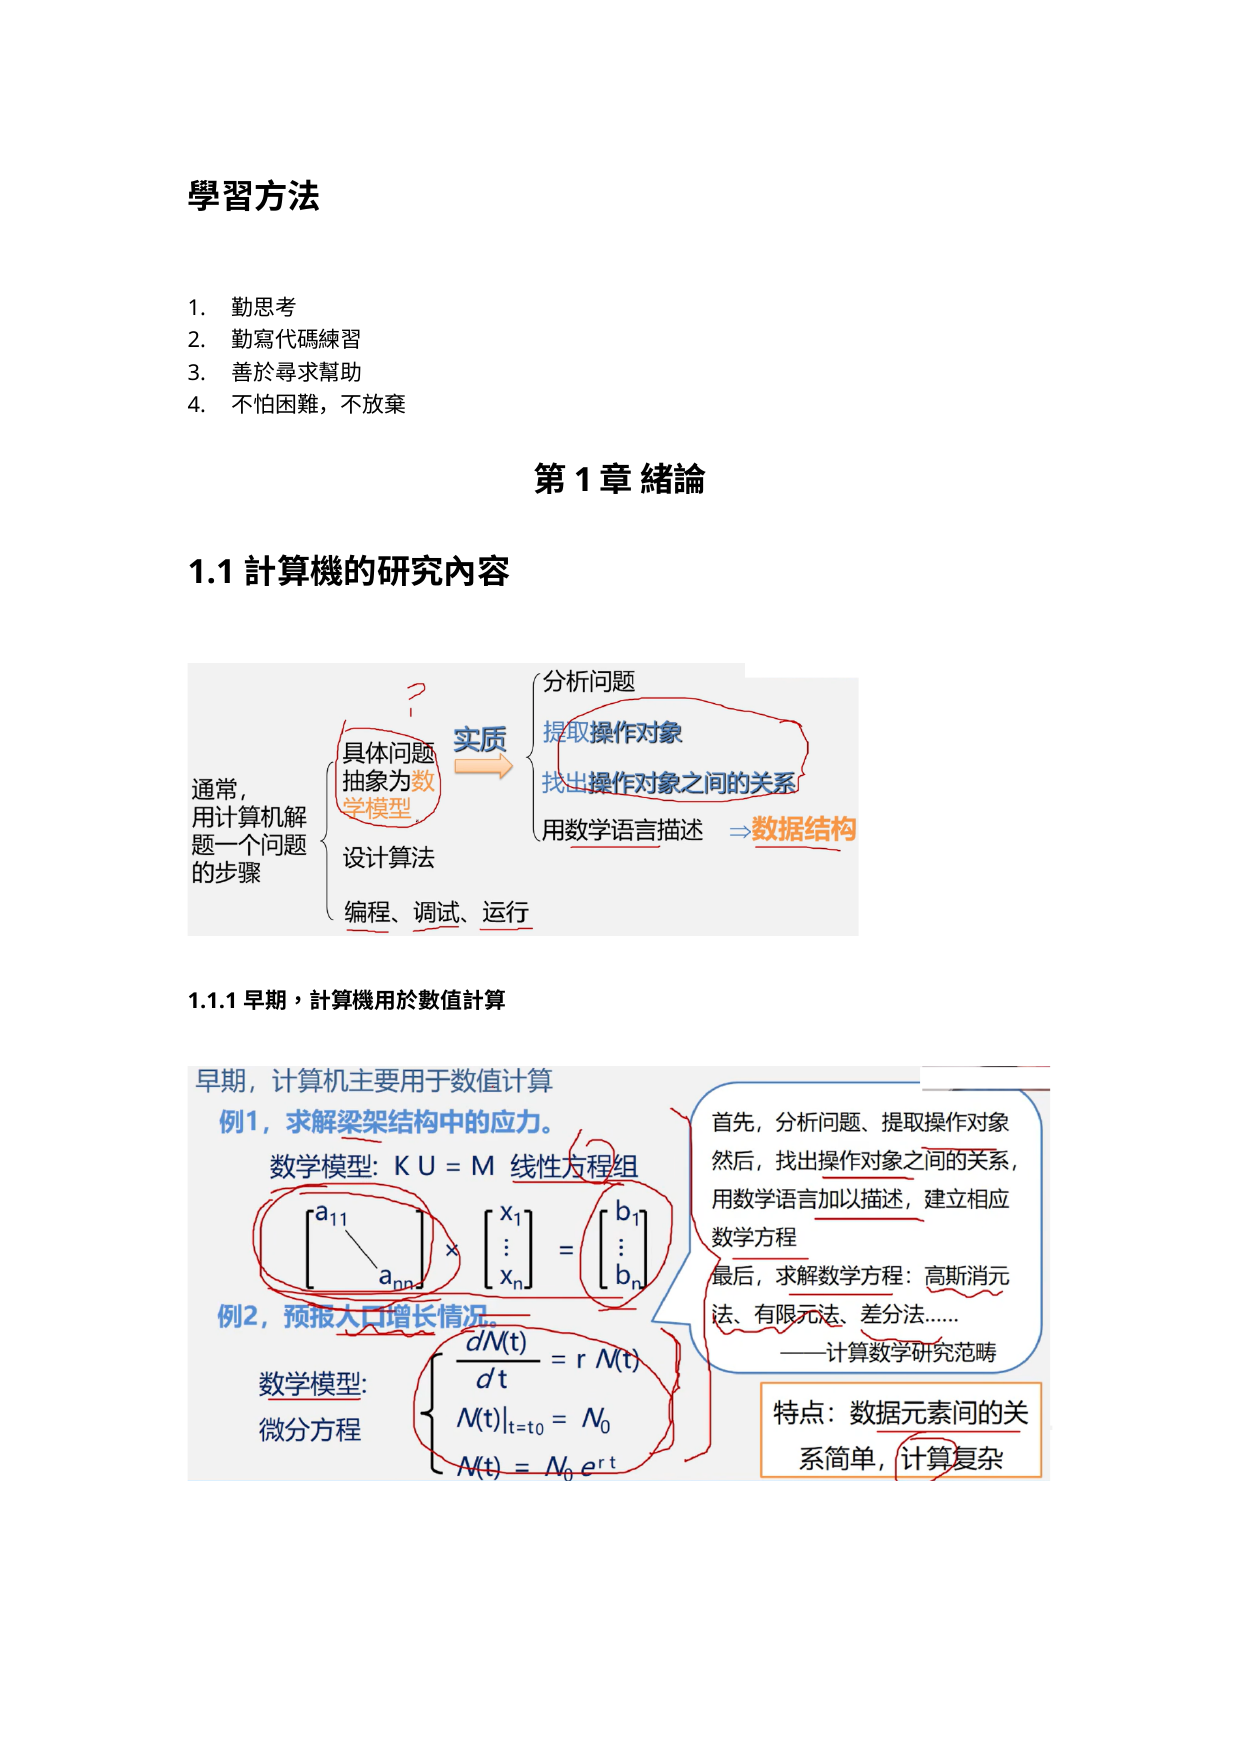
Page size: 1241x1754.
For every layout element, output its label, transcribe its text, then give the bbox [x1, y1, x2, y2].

list 善於尋求幫助 [187, 354, 1053, 387]
subtitle 學習方法 [187, 162, 1053, 227]
list 不怕困難，不放棄 [187, 387, 1053, 419]
list 勤寫代碼練習 [187, 322, 1053, 354]
subtitle 1.1.1 早期，計算機用於數值計算 [187, 983, 1053, 1016]
picture [187, 1066, 1053, 1485]
title 第1章 緒論 [187, 444, 1053, 509]
subtitle 1.1 計算機的研究內容 [187, 536, 1053, 601]
picture [187, 663, 859, 936]
list 勤思考 [187, 289, 1053, 322]
